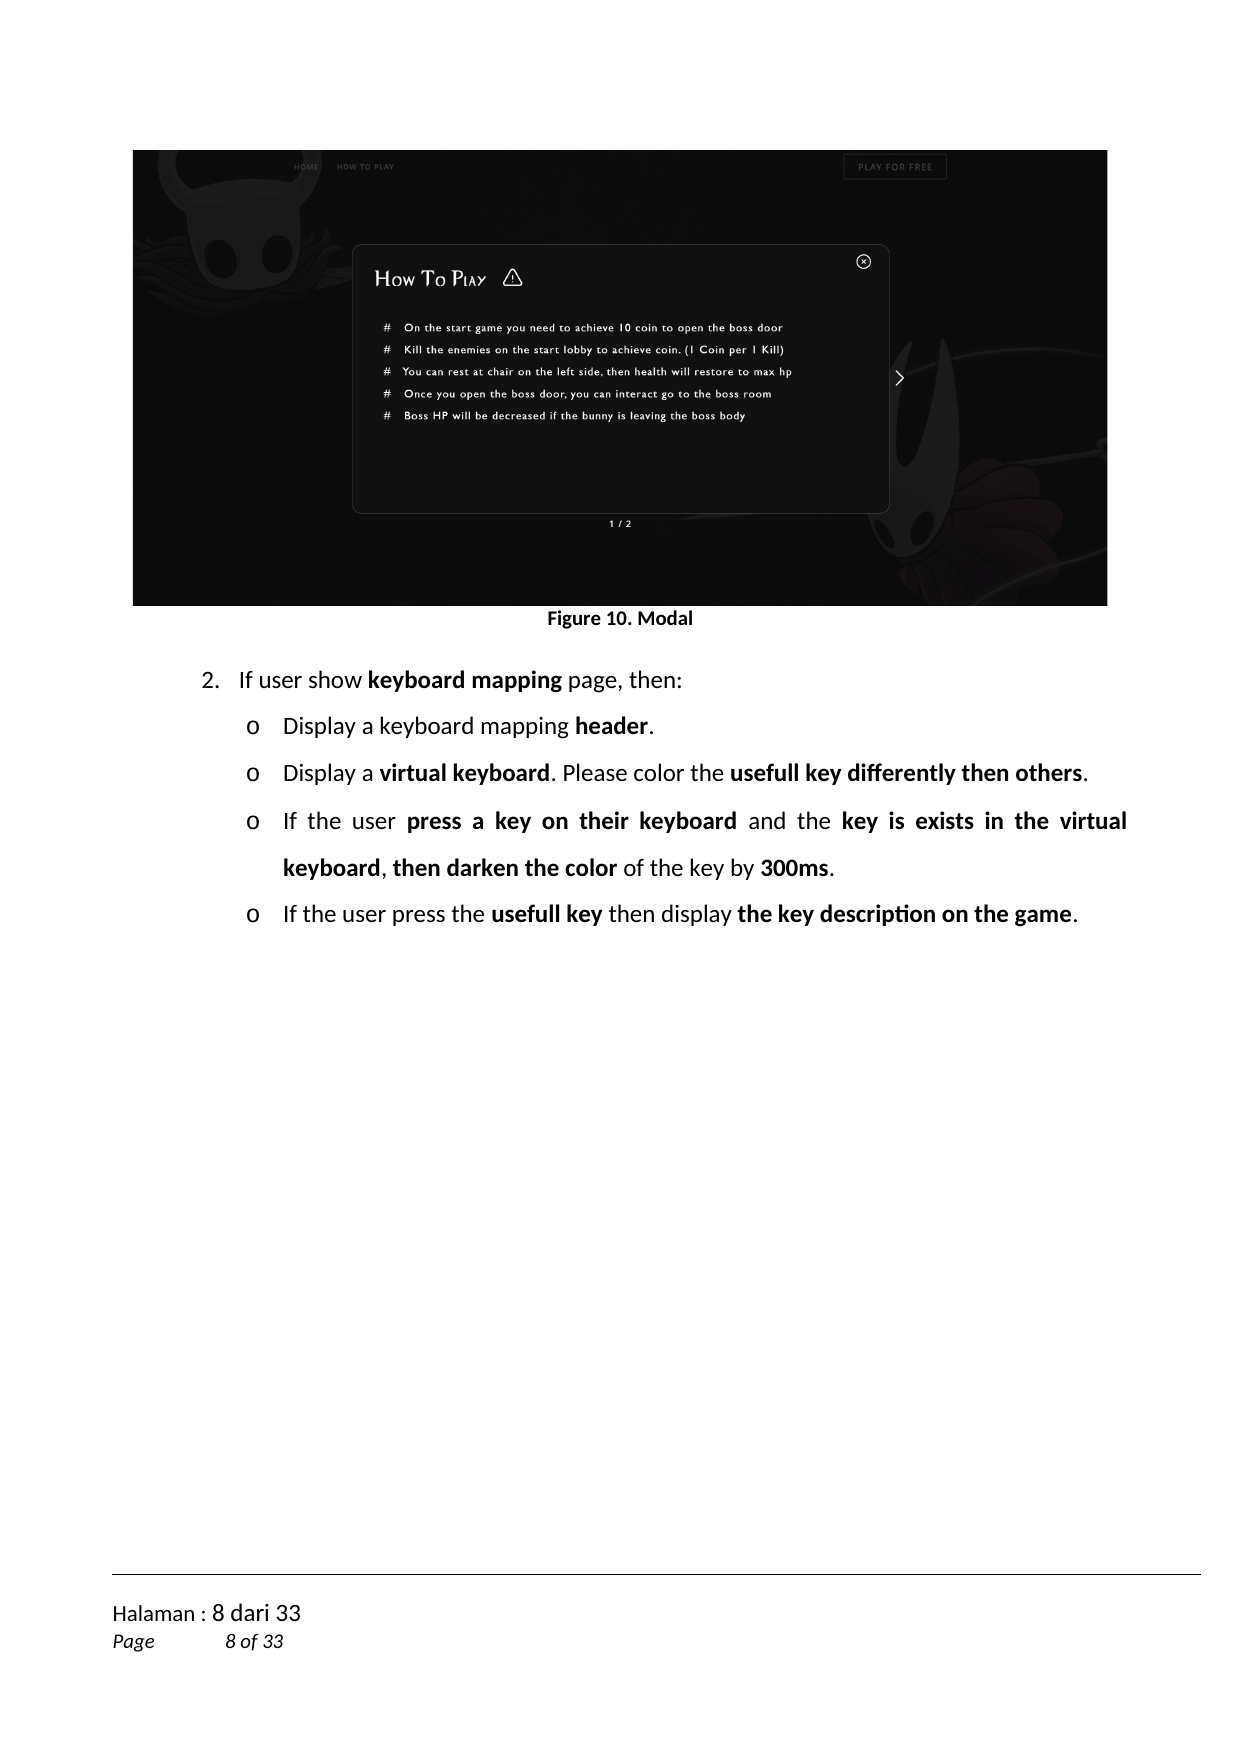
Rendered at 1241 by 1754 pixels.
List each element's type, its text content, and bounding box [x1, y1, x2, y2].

list If the user press the usefull key then display the key description on the game. [245, 898, 1128, 929]
text Figure 10. Modal [112, 605, 1128, 631]
list If the user press a key on their keyboard and the key is exists in the virtual keyboard, then darken the color of the key by 300ms. [245, 805, 1128, 883]
picture [132, 150, 1108, 606]
list If user show keyboard mapping page, then: [201, 664, 1128, 695]
list Display a keyboard mapping header. [245, 710, 1128, 742]
list Display a virtual keyboard. Please color the usefull key differently then others. [245, 757, 1128, 789]
